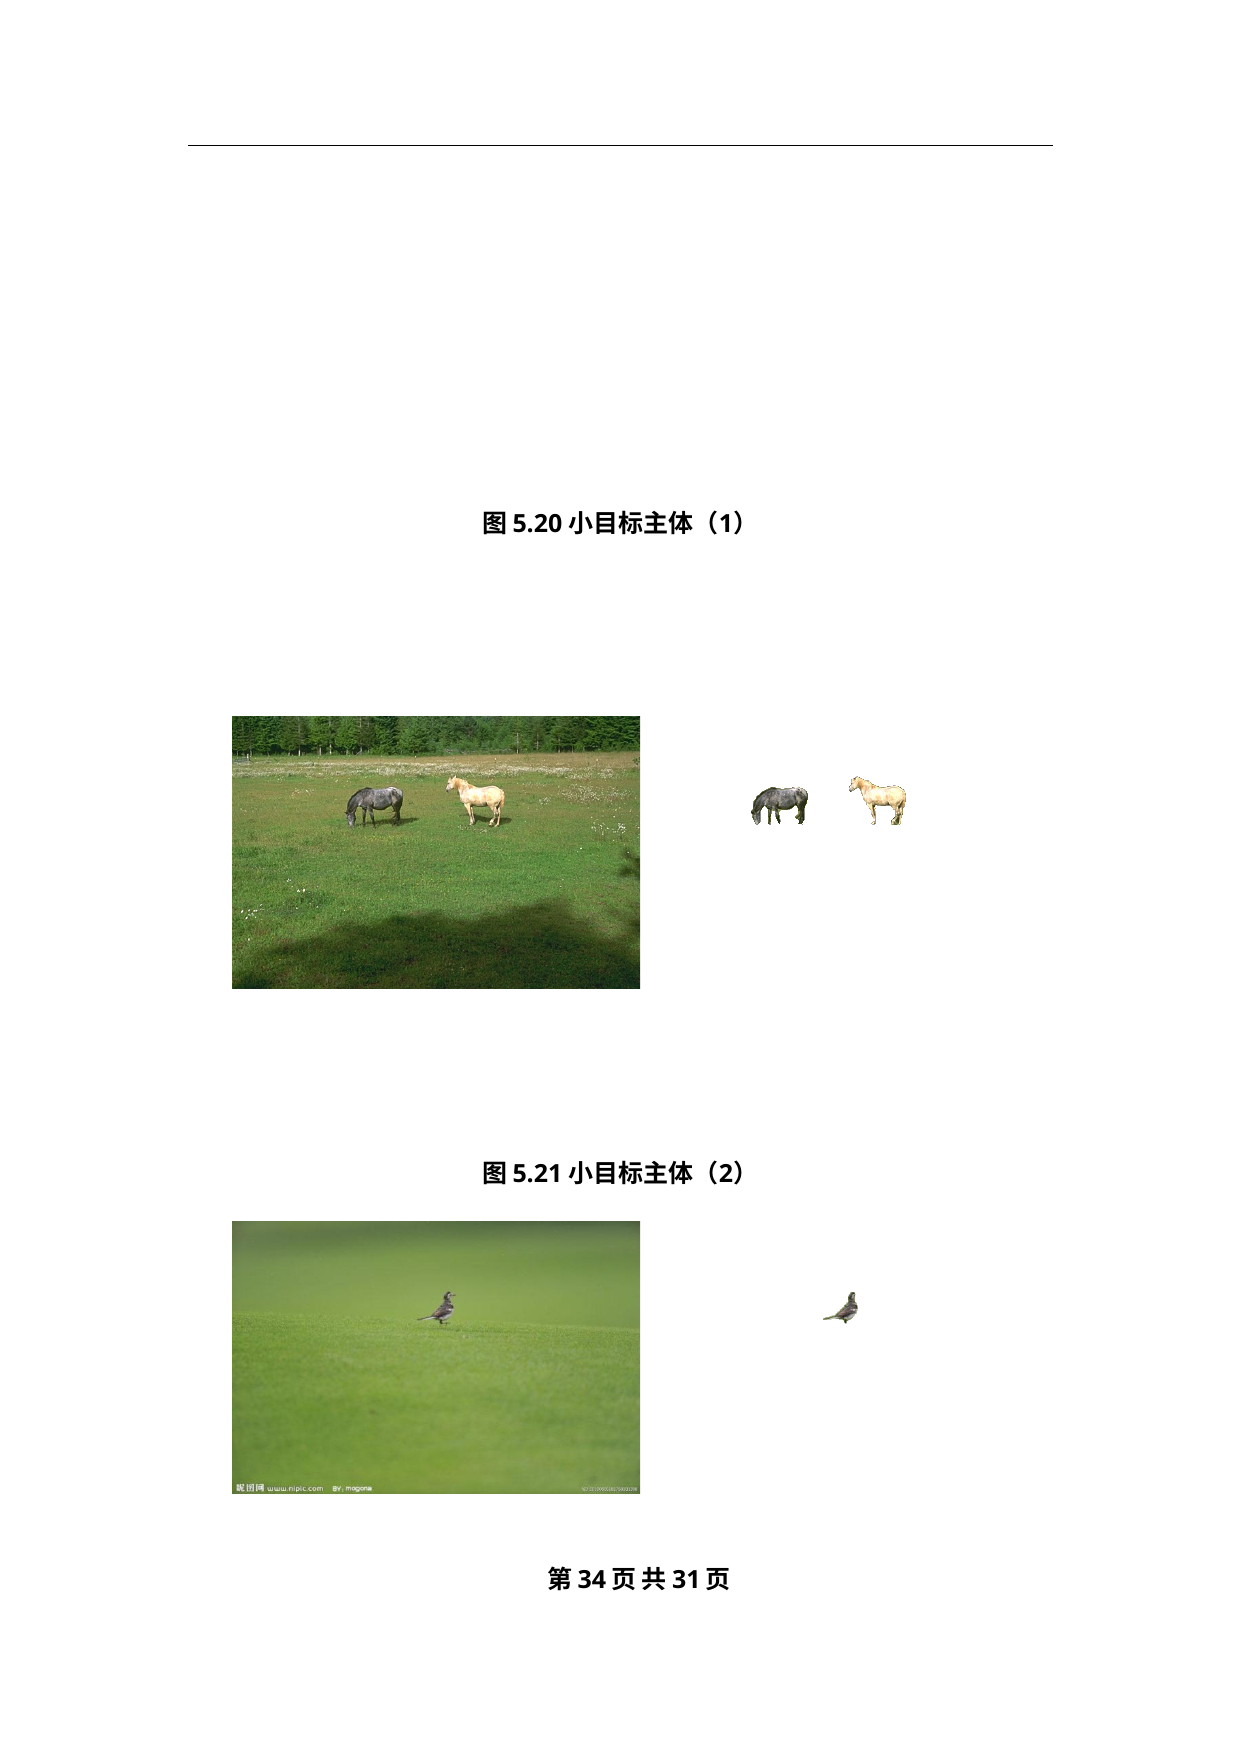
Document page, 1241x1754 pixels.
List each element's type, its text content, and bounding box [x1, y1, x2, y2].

picture [232, 716, 1039, 989]
text 图5.20 小目标主体（1） [187, 489, 1053, 554]
picture [232, 1221, 1041, 1494]
text 图5.21 小目标主体（2） [187, 1139, 1053, 1204]
